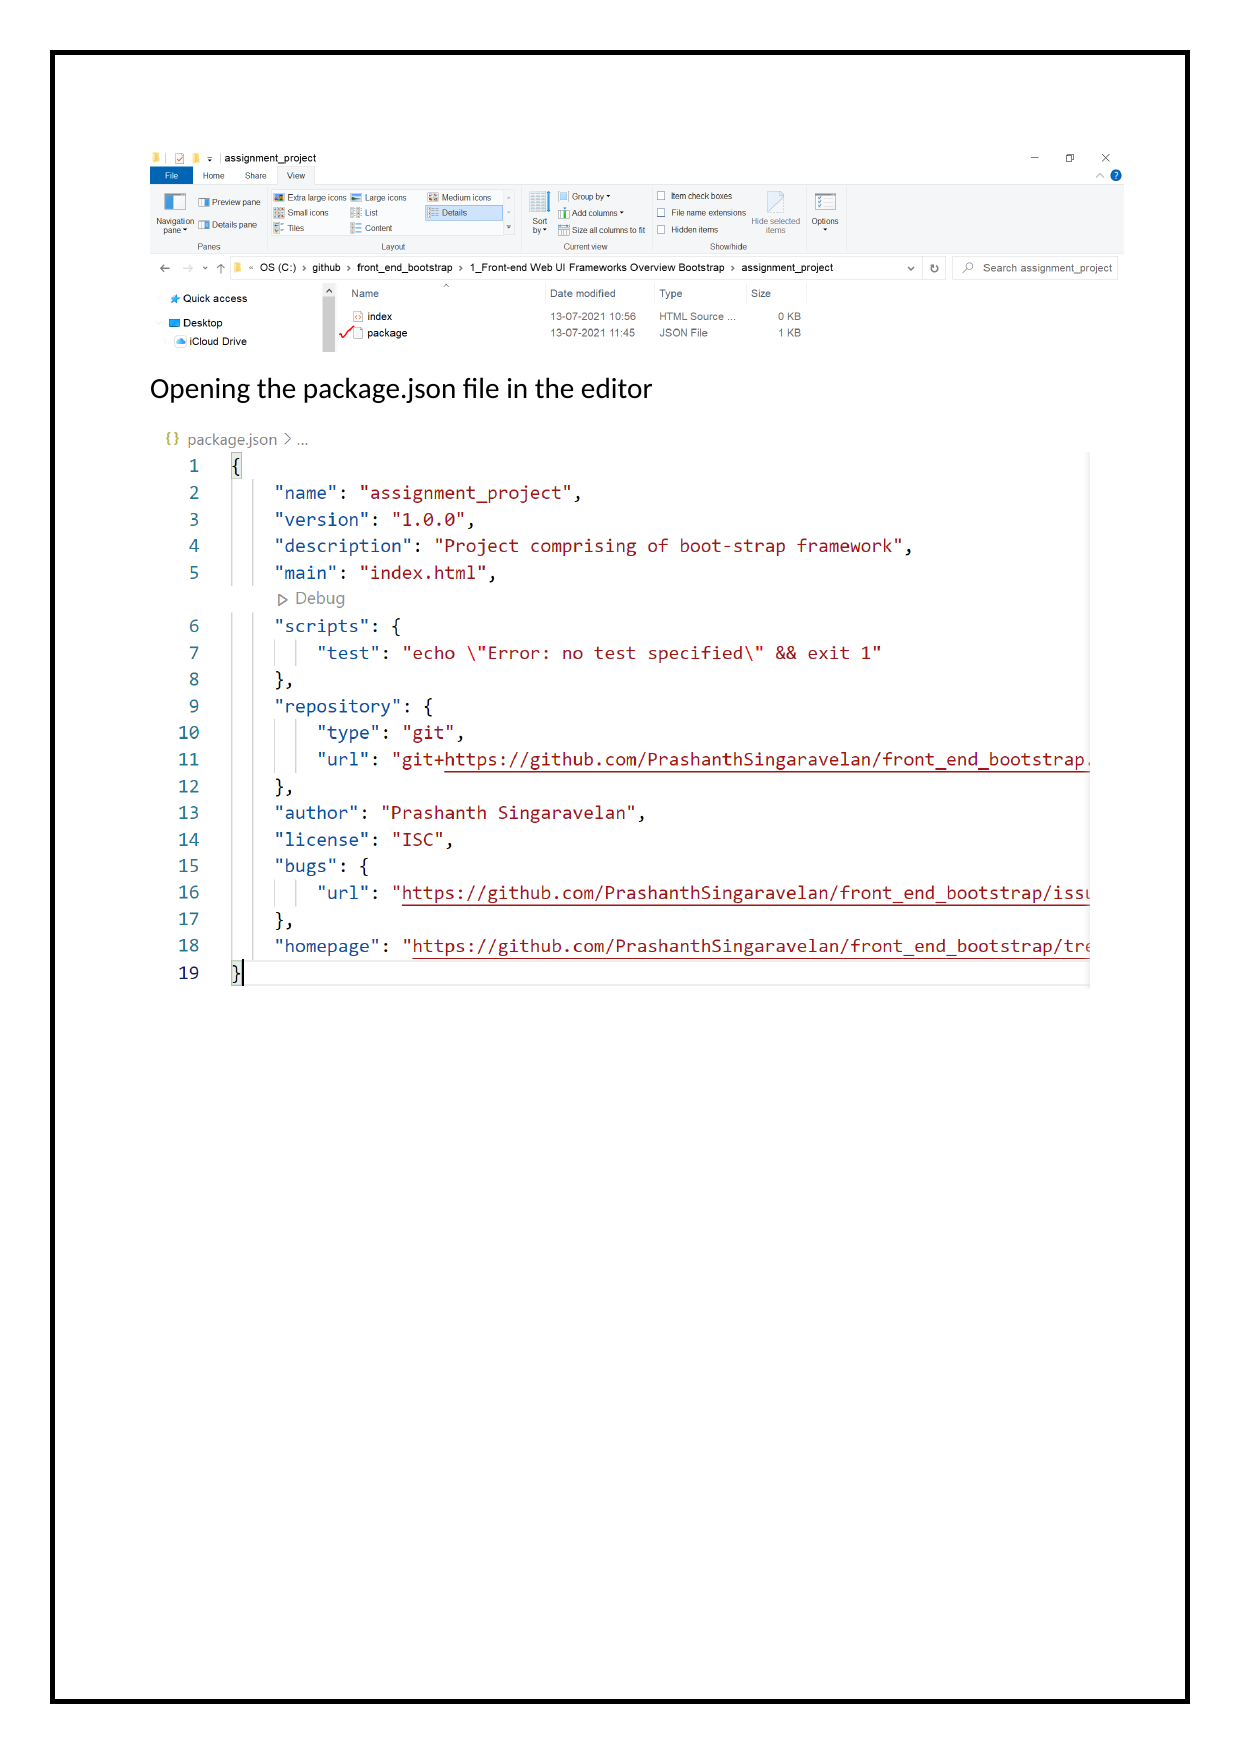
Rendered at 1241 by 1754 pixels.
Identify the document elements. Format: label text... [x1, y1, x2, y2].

picture [150, 425, 1091, 989]
text Opening the package.json file in the editor [150, 370, 1090, 406]
picture [150, 150, 1124, 352]
